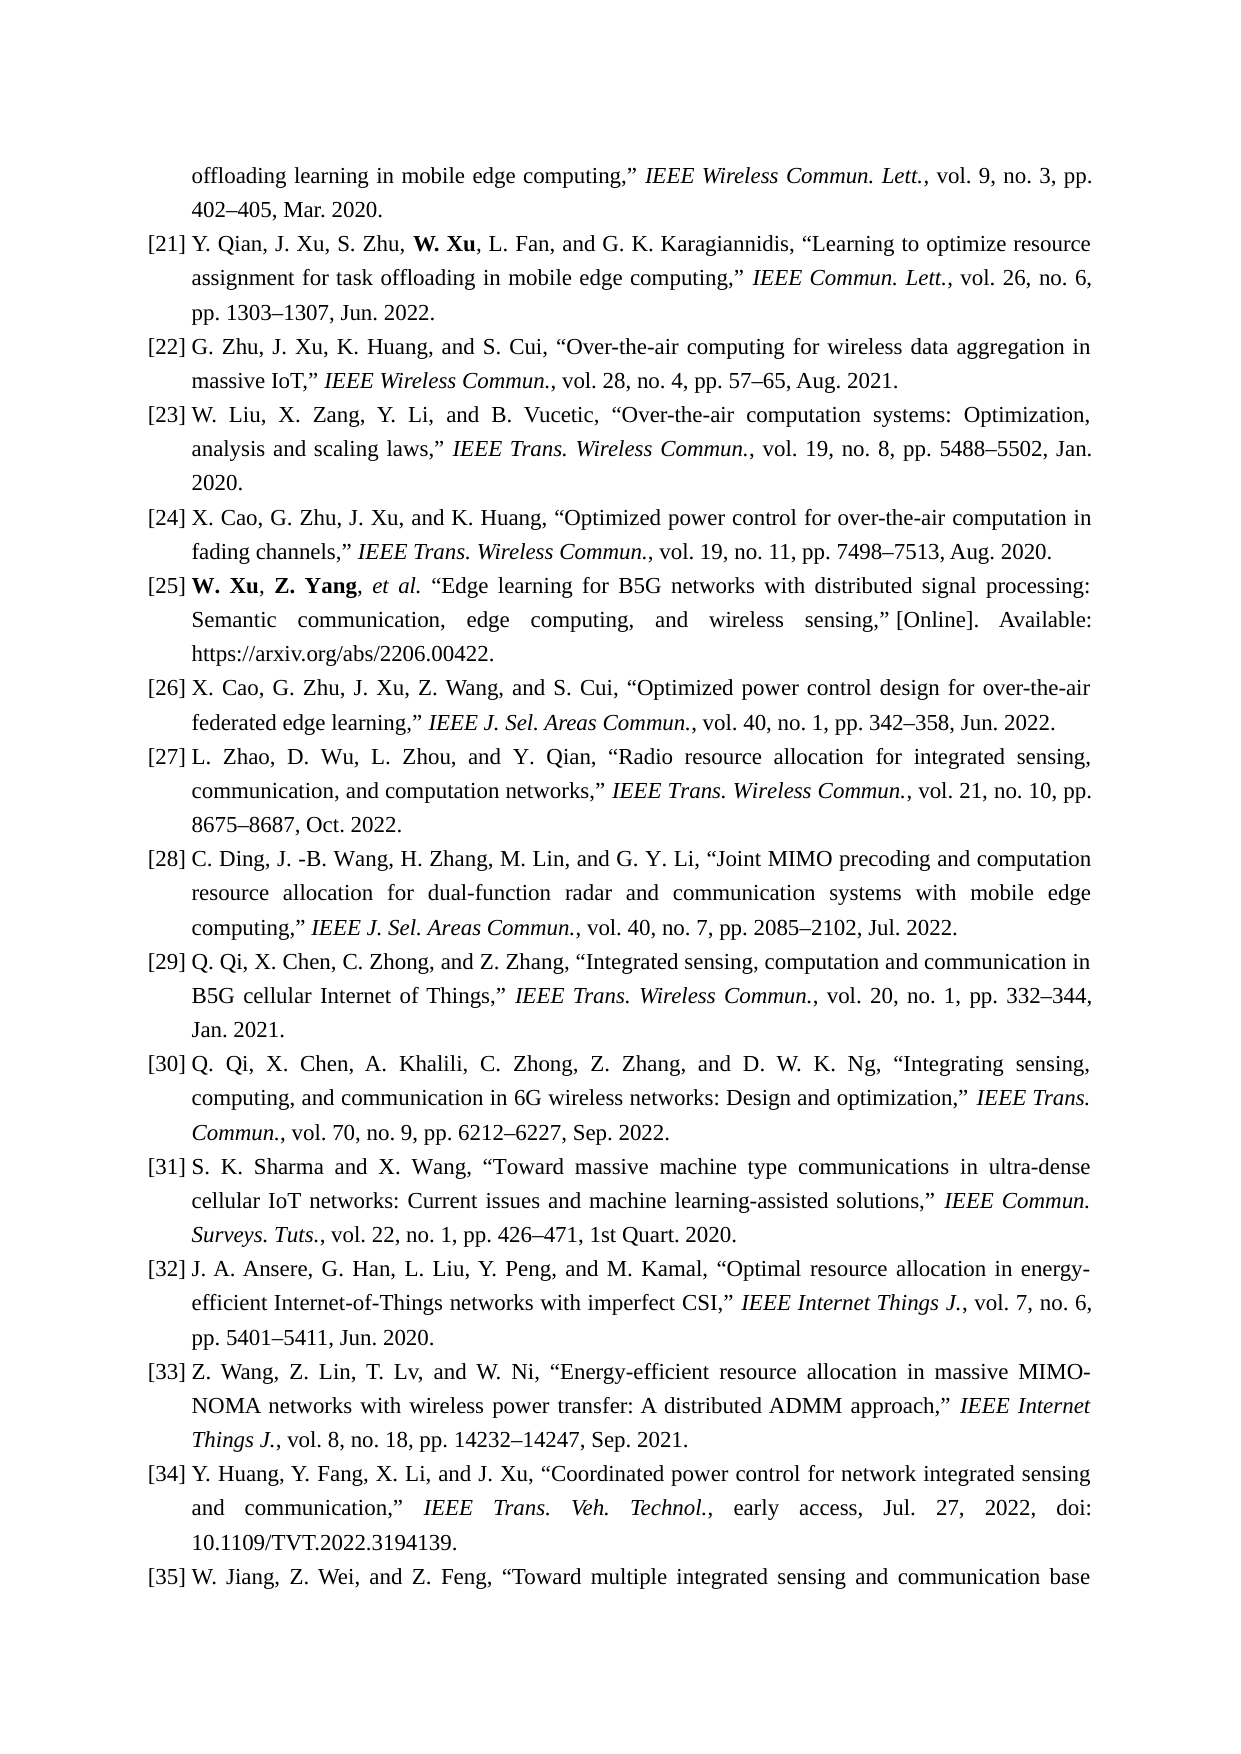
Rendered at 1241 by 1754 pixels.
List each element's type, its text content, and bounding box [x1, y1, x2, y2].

list Y. Qian, J. Xu, S. Zhu, W. Xu, L. Fan, and G. K. Karagiannidis, “Learning to optimize resource assignment for task offloading in mobile edge computing,” IEEE Commun. Lett., vol. 26, no. 6, pp. 1303–1307, Jun. 2022. [148, 230, 1092, 325]
list Y. Huang, Y. Fang, X. Li, and J. Xu, “Coordinated power control for network integrated sensing and communication,” IEEE Trans. Veh. Technol., early access, Jul. 27, 2022, doi: 10.1109/TVT.2022.3194139. [148, 1460, 1092, 1555]
list W. Liu, X. Zang, Y. Li, and B. Vucetic, “Over-the-air computation systems: Optimization, analysis and scaling laws,” IEEE Trans. Wireless Commun., vol. 19, no. 8, pp. 5488–5502, Jan. 2020. [148, 401, 1092, 496]
list L. Zhao, D. Wu, L. Zhou, and Y. Qian, “Radio resource allocation for integrated sensing, communication, and computation networks,” IEEE Trans. Wireless Commun., vol. 21, no. 10, pp. 8675–8687, Oct. 2022. [148, 743, 1092, 837]
list Q. Qi, X. Chen, C. Zhong, and Z. Zhang, “Integrated sensing, computation and communication in B5G cellular Internet of Things,” IEEE Trans. Wireless Commun., vol. 20, no. 1, pp. 332–344, Jan. 2021. [148, 948, 1092, 1042]
list C. Ding, J. -B. Wang, H. Zhang, M. Lin, and G. Y. Li, “Joint MIMO precoding and computation resource allocation for dual-function radar and communication systems with mobile edge computing,” IEEE J. Sel. Areas Commun., vol. 40, no. 7, pp. 2085–2102, Jul. 2022. [148, 845, 1092, 940]
list X. Cao, G. Zhu, J. Xu, and K. Huang, “Optimized power control for over-the-air computation in fading channels,” IEEE Trans. Wireless Commun., vol. 19, no. 11, pp. 7498–7513, Aug. 2020. [148, 504, 1092, 564]
list G. Zhu, J. Xu, K. Huang, and S. Cui, “Over-the-air computing for wireless data aggregation in massive IoT,” IEEE Wireless Commun., vol. 28, no. 4, pp. 57–65, Aug. 2021. [148, 333, 1092, 393]
list S. K. Sharma and X. Wang, “Toward massive machine type communications in ultra-dense cellular IoT networks: Current issues and machine learning-assisted solutions,” IEEE Commun. Surveys. Tuts., vol. 22, no. 1, pp. 426–471, 1st Quart. 2020. [148, 1153, 1092, 1247]
list W. Xu, Z. Yang, et al. “Edge learning for B5G networks with distributed signal processing: Semantic communication, edge computing, and wireless sensing,” [Online]. Available: https://arxiv.org/abs/2206.00422. [148, 572, 1092, 667]
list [148, 162, 1092, 222]
list X. Cao, G. Zhu, J. Xu, Z. Wang, and S. Cui, “Optimized power control design for over-the-air federated edge learning,” IEEE J. Sel. Areas Commun., vol. 40, no. 1, pp. 342–358, Jun. 2022. [148, 674, 1092, 735]
list Q. Qi, X. Chen, A. Khalili, C. Zhong, Z. Zhang, and D. W. K. Ng, “Integrating sensing, computing, and communication in 6G wireless networks: Design and optimization,” IEEE Trans. Commun., vol. 70, no. 9, pp. 6212–6227, Sep. 2022. [148, 1050, 1092, 1145]
list J. A. Ansere, G. Han, L. Liu, Y. Peng, and M. Kamal, “Optimal resource allocation in energy-efficient Internet-of-Things networks with imperfect CSI,” IEEE Internet Things J., vol. 7, no. 6, pp. 5401–5411, Jun. 2020. [148, 1255, 1092, 1350]
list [148, 1563, 1092, 1589]
list Z. Wang, Z. Lin, T. Lv, and W. Ni, “Energy-efficient resource allocation in massive MIMO-NOMA networks with wireless power transfer: A distributed ADMM approach,” IEEE Internet Things J., vol. 8, no. 18, pp. 14232–14247, Sep. 2021. [148, 1358, 1092, 1452]
